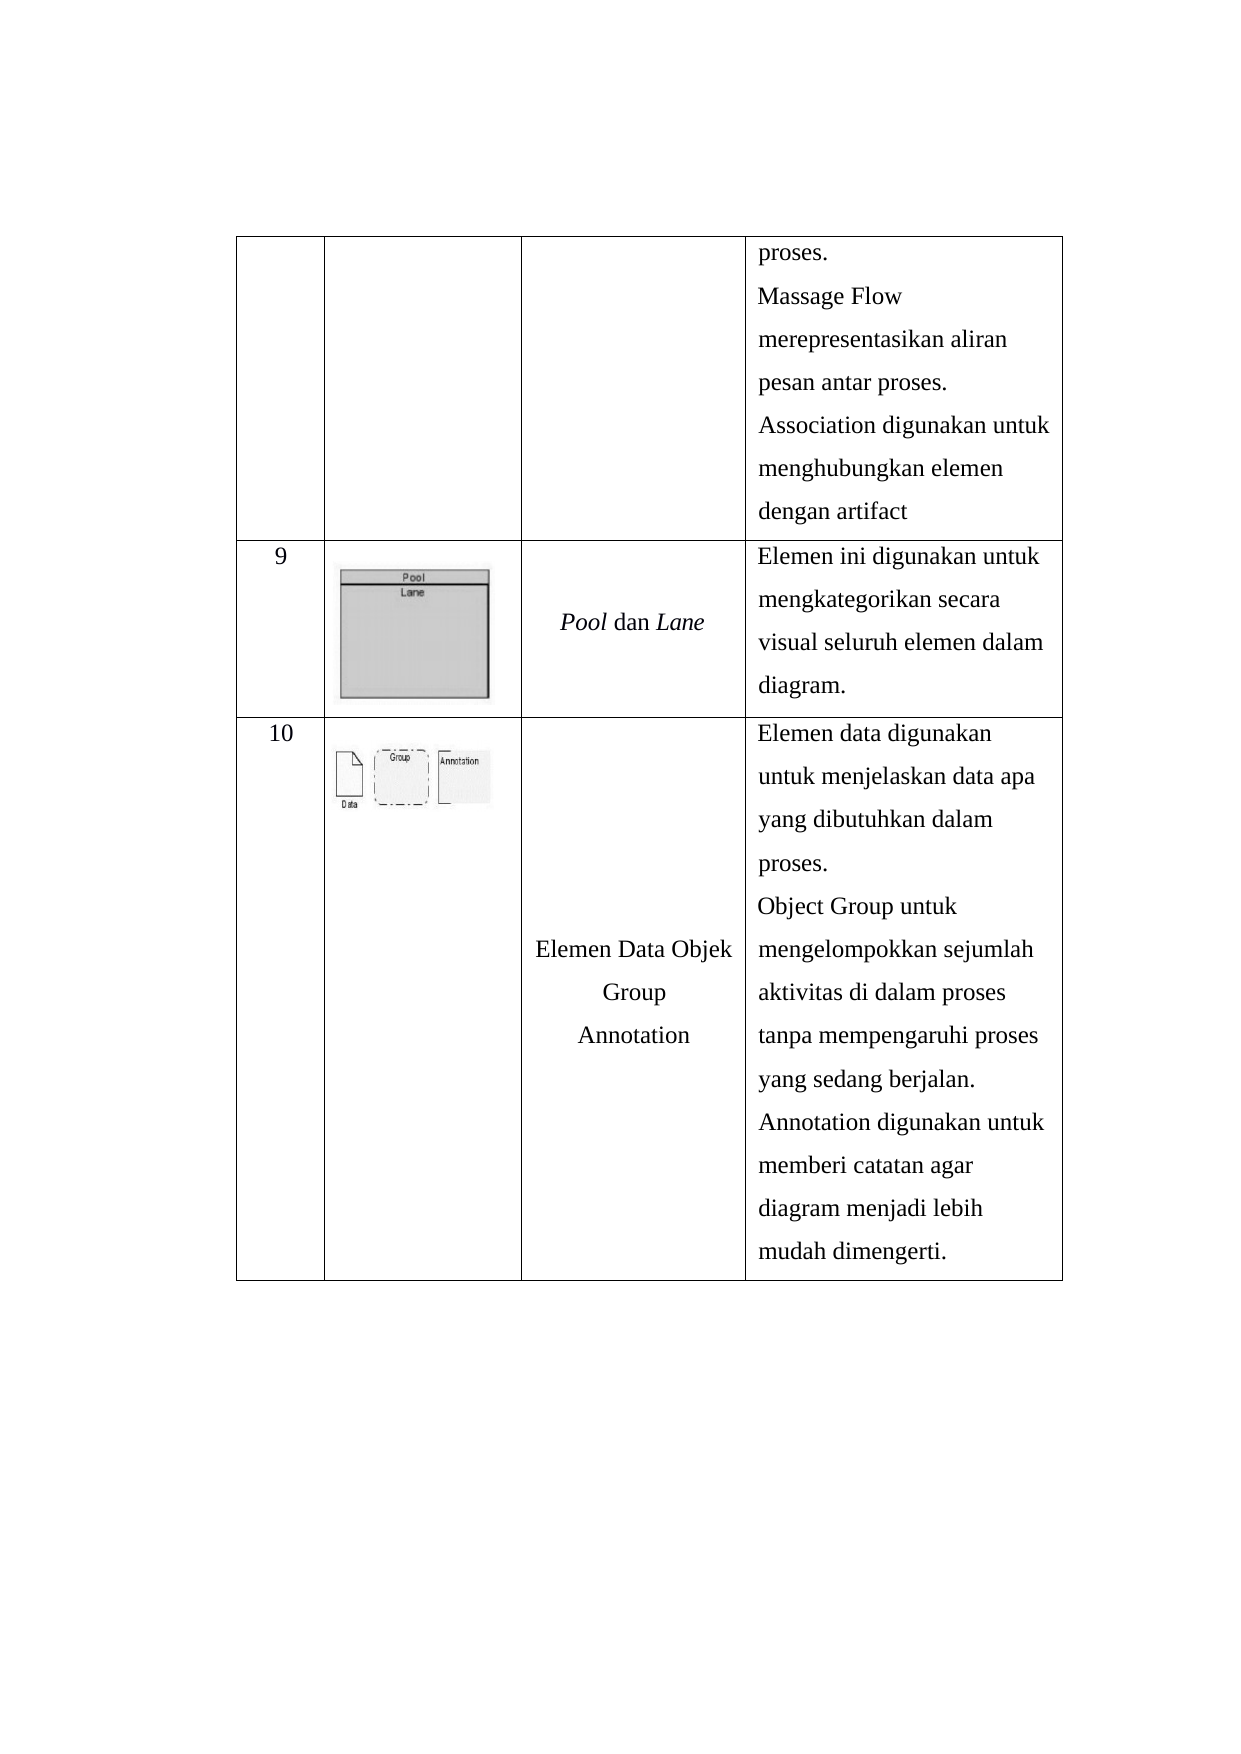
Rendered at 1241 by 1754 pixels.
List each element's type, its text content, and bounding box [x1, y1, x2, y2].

picture [332, 561, 496, 705]
table_cell 9 [237, 541, 324, 717]
table_cell [325, 237, 521, 540]
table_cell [522, 237, 745, 540]
table_cell Elemen ini digunakan untuk mengkategorikan secara visual seluruh elemen dalam diagram. [746, 541, 1062, 717]
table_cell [746, 237, 1062, 540]
table_cell Pool dan Lane [522, 541, 745, 717]
table_cell Elemen data digunakan untuk menjelaskan data apa yang dibutuhkan dalam proses. Object Group untuk mengelompokkan sejumlah aktivitas di dalam proses tanpa mempengaruhi proses yang sedang berjalan. Annotation digunakan untuk memberi catatan agar diagram menjadi lebih mudah dimengerti. [746, 718, 1062, 1279]
table_cell 8 [237, 237, 324, 540]
table_cell Elemen Data Objek Group Annotation [522, 718, 745, 1279]
table_cell 10 [237, 718, 324, 1279]
picture [331, 740, 494, 812]
table_cell [325, 718, 521, 1279]
table_cell [325, 541, 521, 717]
